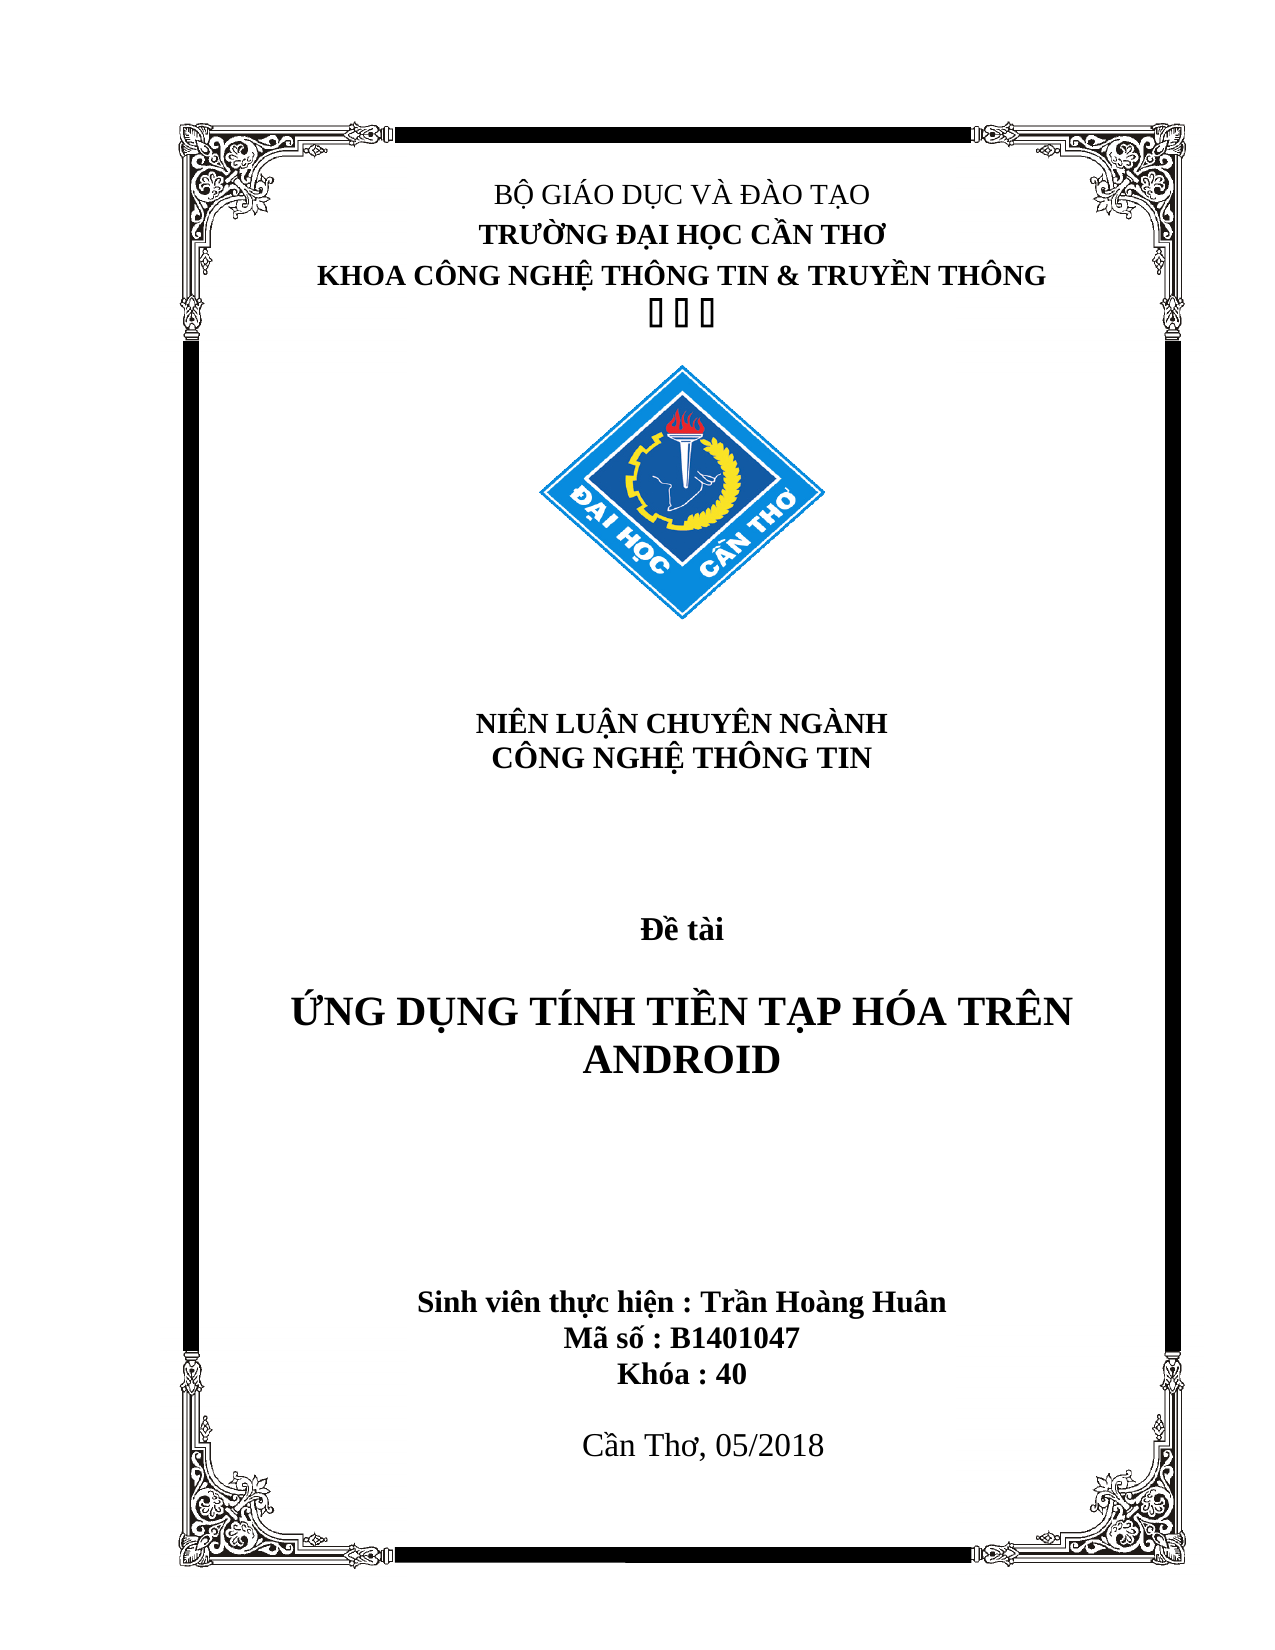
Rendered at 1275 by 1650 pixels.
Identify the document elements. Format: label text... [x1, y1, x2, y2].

text Đề tài [207, 910, 1157, 948]
picture [160, 1316, 407, 1577]
text ỨNG DỤNG TÍNH TIỀN TẠP HÓA TRÊN ANDROID [207, 986, 1157, 1082]
text Mã số : B1401047 [207, 1319, 1157, 1355]
text NIÊN LUẬN CHUYÊN NGÀNH [207, 706, 1157, 739]
text TRƯỜNG ĐẠI HỌC CẦN THƠ [207, 217, 1157, 251]
text Cần Thơ, 05/2018 [507, 1425, 1157, 1463]
text KHOA CÔNG NGHỆ THÔNG TIN & TRUYỀN THÔNG [207, 258, 1157, 291]
text Khóa : 40 [207, 1355, 1157, 1391]
picture [956, 1315, 1204, 1575]
picture [956, 113, 1204, 373]
text BỘ GIÁO DỤC VÀ ĐÀO TẠO [207, 177, 1157, 211]
picture [160, 113, 407, 373]
text Sinh viên thực hiện : Trần Hoàng Huân [207, 1283, 1157, 1319]
picture [538, 364, 826, 620]
text CÔNG NGHỆ THÔNG TIN [207, 739, 1157, 776]
